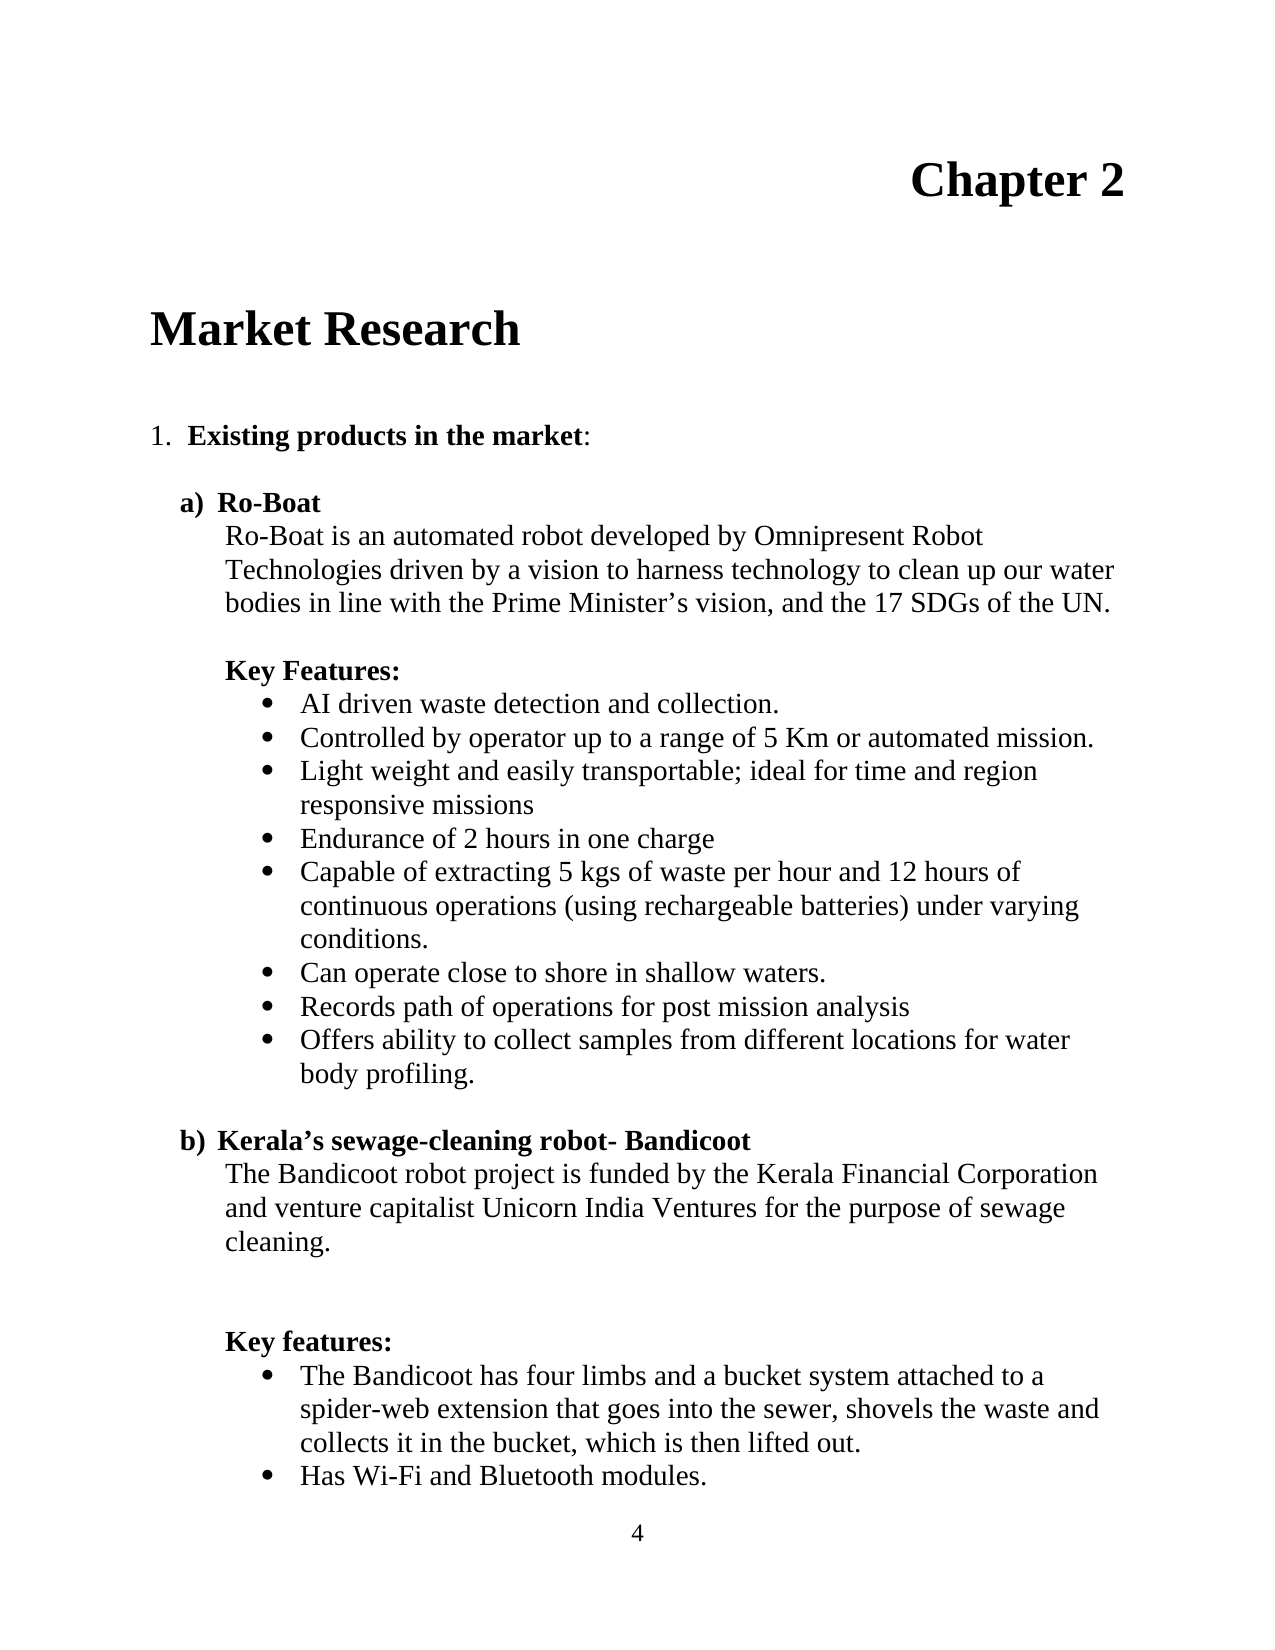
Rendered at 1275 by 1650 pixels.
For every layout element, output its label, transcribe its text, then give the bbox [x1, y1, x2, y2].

list Offers ability to collect samples from different locations for water body profiling. [262, 1022, 1125, 1089]
list Records path of operations for post mission analysis [262, 989, 1125, 1022]
list Can operate close to shore in shallow waters. [262, 955, 1125, 989]
list The Bandicoot robot project is funded by the Kerala Financial Corporation and venture capitalist Unicorn India Ventures for the purpose of sewage cleaning. [225, 1157, 1125, 1257]
list Endurance of 2 hours in one charge [262, 821, 1125, 854]
list Capable of extracting 5 kgs of waste per hour and 12 hours of continuous operations (using rechargeable batteries) under varying conditions. [262, 854, 1125, 955]
list Has Wi-Fi and Bluetooth modules. [262, 1458, 1125, 1492]
list Ro-Boat [179, 485, 1125, 518]
text Chapter 2 [150, 150, 1125, 207]
list The Bandicoot has four limbs and a bucket system attached to a spider-web extension that goes into the sewer, shovels the waste and collects it in the bucket, which is then lifted out. [262, 1358, 1125, 1458]
list AI driven waste detection and collection. [262, 686, 1125, 720]
list Controlled by operator up to a range of 5 Km or automated mission. [262, 720, 1125, 753]
list Key Features: [225, 653, 1125, 686]
list Existing products in the market: [150, 418, 1125, 451]
list Light weight and easily transportable; ideal for time and region responsive missions [262, 753, 1125, 821]
text Market Research [150, 298, 1125, 356]
list Kerala’s sewage-cleaning robot- Bandicoot [179, 1123, 1125, 1157]
list Key features: [225, 1324, 1125, 1358]
list Ro-Boat is an automated robot developed by Omnipresent Robot Technologies driven by a vision to harness technology to clean up our water bodies in line with the Prime Minister’s vision, and the 17 SDGs of the UN. [225, 518, 1125, 619]
